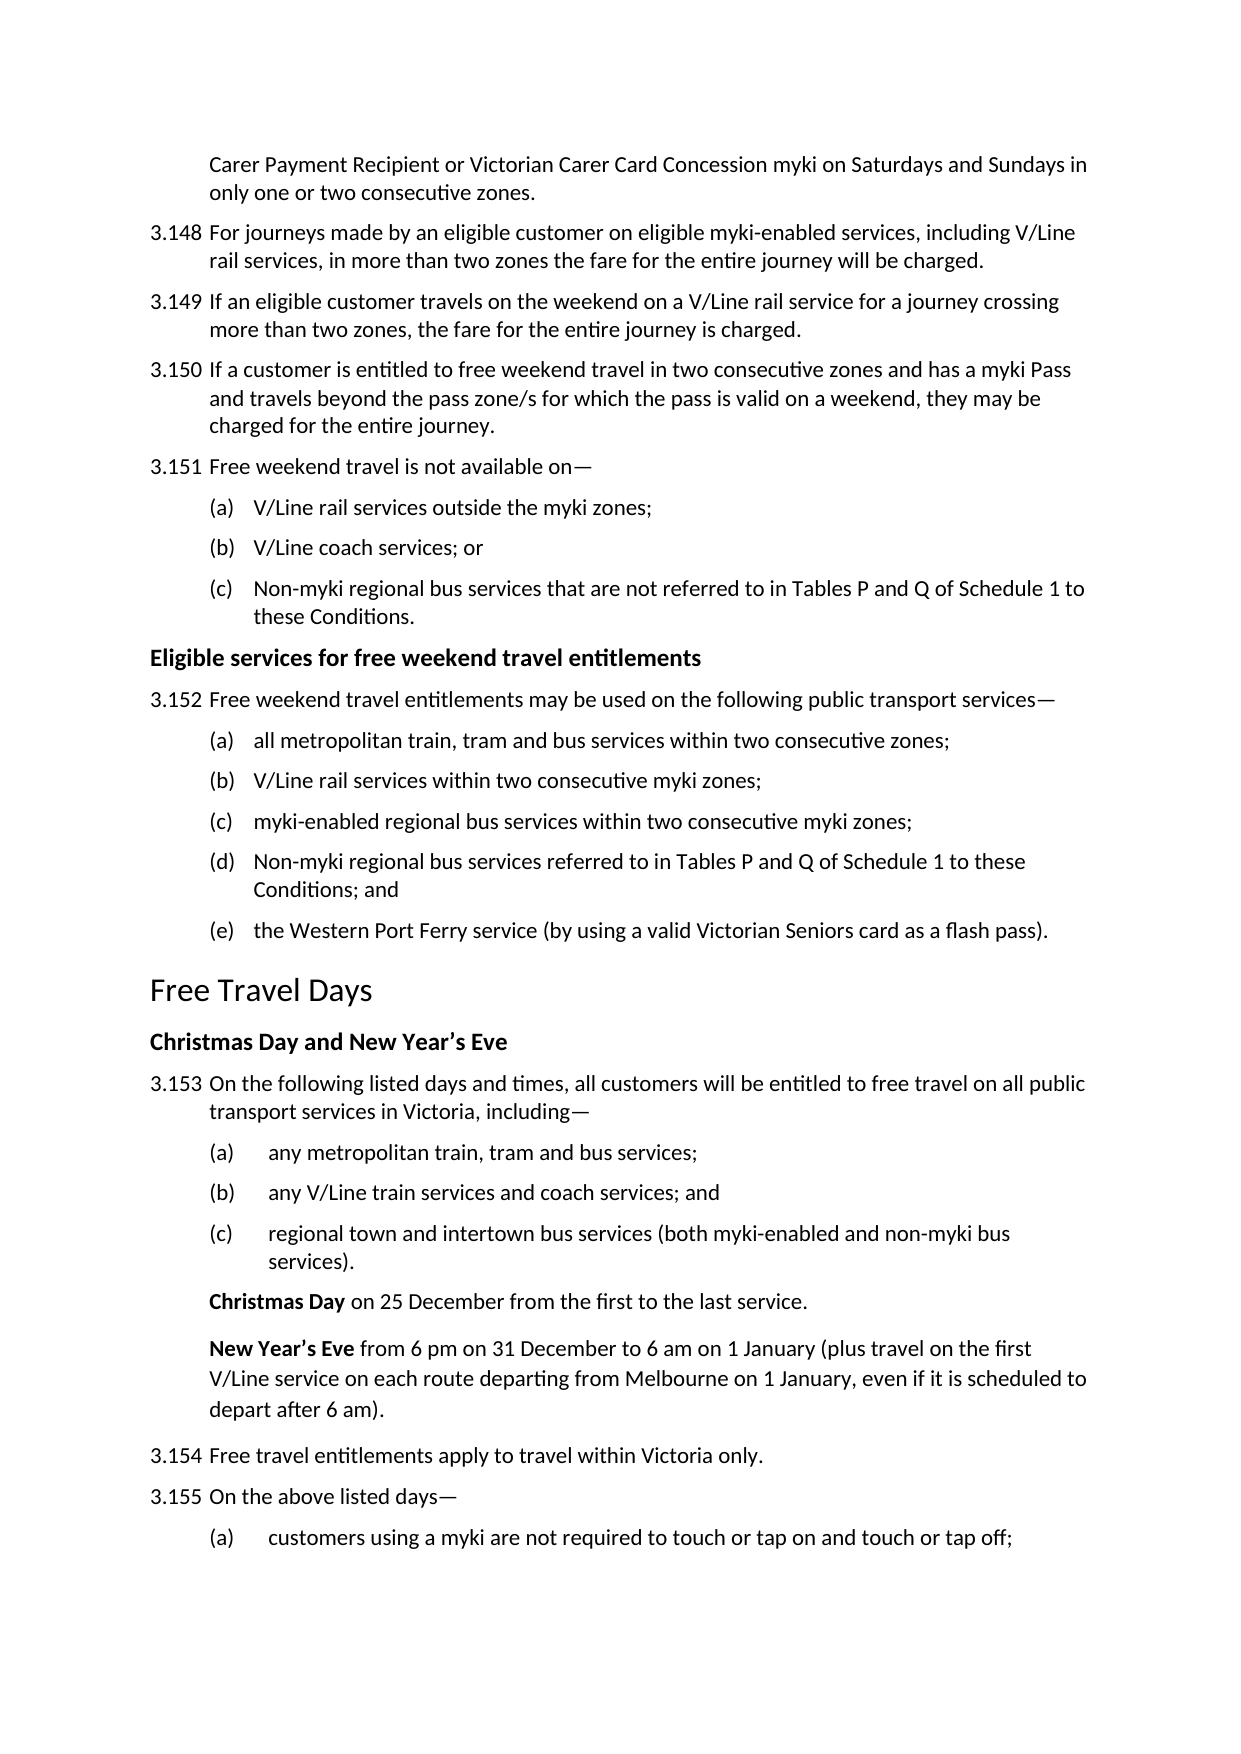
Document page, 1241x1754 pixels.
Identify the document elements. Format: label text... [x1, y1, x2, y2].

list all metropolitan train, tram and bus services within two consecutive zones; [209, 726, 1090, 754]
list customers using a myki are not required to touch or tap on and touch or tap off; [209, 1523, 1090, 1551]
list V/Line rail services outside the myki zones; [209, 493, 1090, 521]
list the Western Port Ferry service (by using a valid Victorian Seniors card as a flash pass). [209, 916, 1090, 944]
list Non-myki regional bus services that are not referred to in Tables P and Q of Schedule 1 to these Conditions. [209, 574, 1090, 630]
list any metropolitan train, tram and bus services; [209, 1138, 1090, 1166]
subtitle Free Travel Days [150, 969, 1090, 1010]
list For journeys made by an eligible customer on eligible myki-enabled services, including V/Line rail services, in more than two zones the fare for the entire journey will be charged. [150, 218, 1090, 274]
list Free weekend travel is not available on— [150, 452, 1090, 480]
text New Year’s Eve from 6 pm on 31 December to 6 am on 1 January (plus travel on the first V/Line service on each route departing from Melbourne on 1 January, even if it is scheduled to depart after 6 am). [209, 1334, 1090, 1423]
list V/Line coach services; or [209, 533, 1090, 561]
list On the above listed days— [150, 1482, 1090, 1510]
list Free travel entitlements apply to travel within Victoria only. [150, 1442, 1090, 1470]
list V/Line rail services within two consecutive myki zones; [209, 766, 1090, 794]
list If a customer is entitled to free weekend travel in two consecutive zones and has a myki Pass and travels beyond the pass zone/s for which the pass is valid on a weekend, they may be charged for the entire journey. [150, 356, 1090, 440]
text Christmas Day on 25 December from the first to the last service. [150, 1287, 1090, 1316]
list myki-enabled regional bus services within two consecutive myki zones; [209, 807, 1090, 835]
list any V/Line train services and coach services; and [209, 1178, 1090, 1206]
list Non-myki regional bus services referred to in Tables P and Q of Schedule 1 to these Conditions; and [209, 847, 1090, 903]
subtitle Eligible services for free weekend travel entitlements [150, 642, 1090, 673]
subtitle Christmas Day and New Year’s Eve [150, 1026, 1090, 1057]
list Free weekend travel entitlements may be used on the following public transport services— [150, 685, 1090, 713]
list On the following listed days and times, all customers will be entitled to free travel on all public transport services in Victoria, including— [150, 1069, 1090, 1125]
list regional town and intertown bus services (both myki-enabled and non-myki bus services). [209, 1219, 1090, 1275]
list If an eligible customer travels on the weekend on a V/Line rail service for a journey crossing more than two zones, the fare for the entire journey is charged. [150, 287, 1090, 343]
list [150, 150, 1090, 206]
